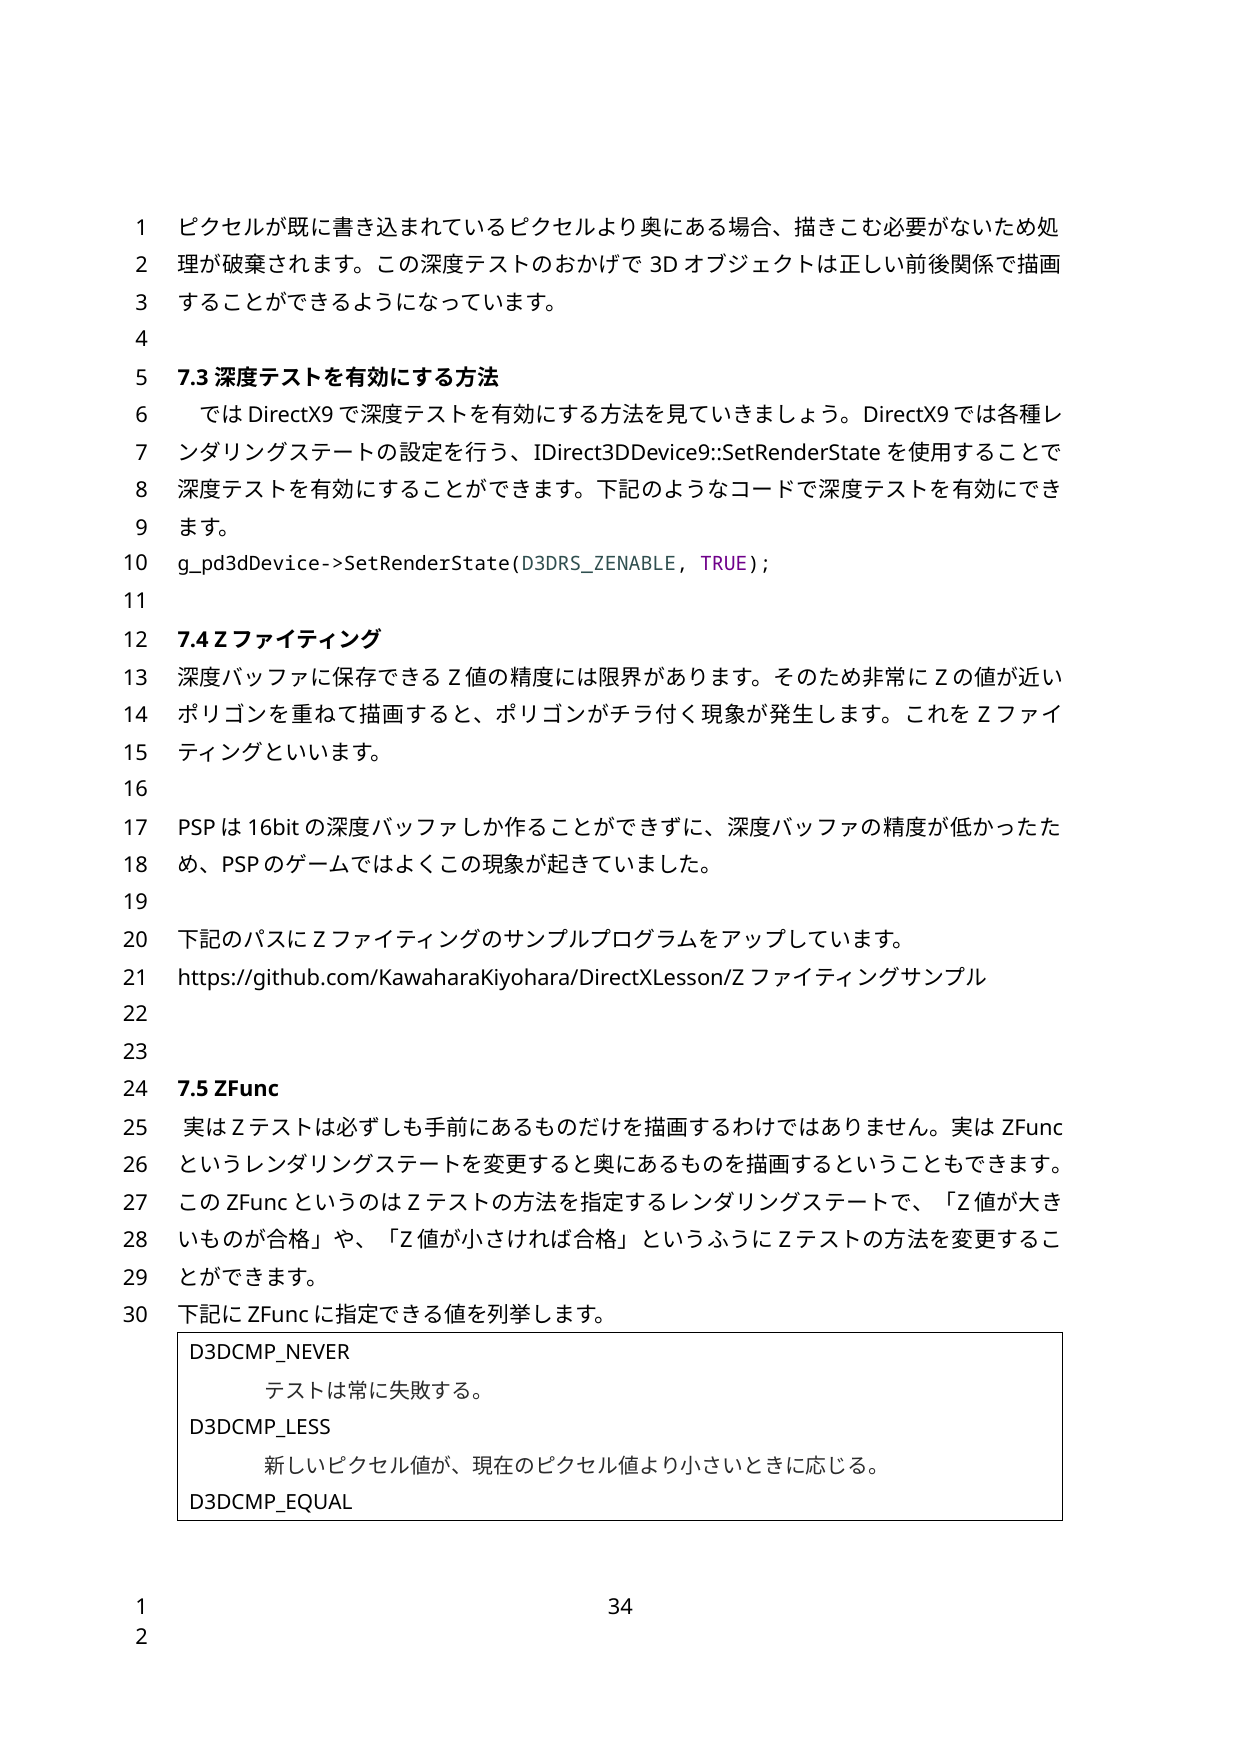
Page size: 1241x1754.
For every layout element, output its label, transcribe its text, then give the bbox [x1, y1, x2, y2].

text g_pd3dDevice->SetRenderState(D3DRS_ZENABLE, TRUE); [177, 544, 1063, 582]
text 下記にZFuncに指定できる値を列挙します。 [177, 1294, 1063, 1332]
text 深度バッファに保存できるZ値の精度には限界があります。そのため非常にZの値が近いポリゴンを重ねて描画すると、ポリゴンがチラ付く現象が発生します。これをZファイティングといいます。 [177, 657, 1063, 769]
text 7.3 深度テストを有効にする方法 [177, 357, 1063, 394]
text https://github.com/KawaharaKiyohara/DirectXLesson/Zファイティングサンプル [177, 957, 1063, 994]
text 7.4 Zファイティング [177, 619, 1063, 657]
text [177, 207, 1063, 319]
text 実はZテストは必ずしも手前にあるものだけを描画するわけではありません。実はZFuncというレンダリングステートを変更すると奥にあるものを描画するということもできます。 [177, 1107, 1063, 1182]
text ではDirectX9で深度テストを有効にする方法を見ていきましょう。DirectX9では各種レンダリングステートの設定を行う、IDirect3DDevice9::SetRenderStateを使用することで深度テストを有効にすることができます。下記のようなコードで深度テストを有効にできます。 [177, 394, 1063, 544]
text 下記のパスにZファイティングのサンプルプログラムをアップしています。 [177, 919, 1063, 957]
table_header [178, 1333, 1062, 1520]
text 7.5 ZFunc [177, 1069, 1063, 1107]
text このZFuncというのはZテストの方法を指定するレンダリングステートで、「Z値が大きいものが合格」や、「Z値が小さければ合格」というふうにZテストの方法を変更することができます。 [177, 1182, 1063, 1294]
text PSPは16bitの深度バッファしか作ることができずに、深度バッファの精度が低かったため、PSPのゲームではよくこの現象が起きていました。 [177, 807, 1063, 882]
